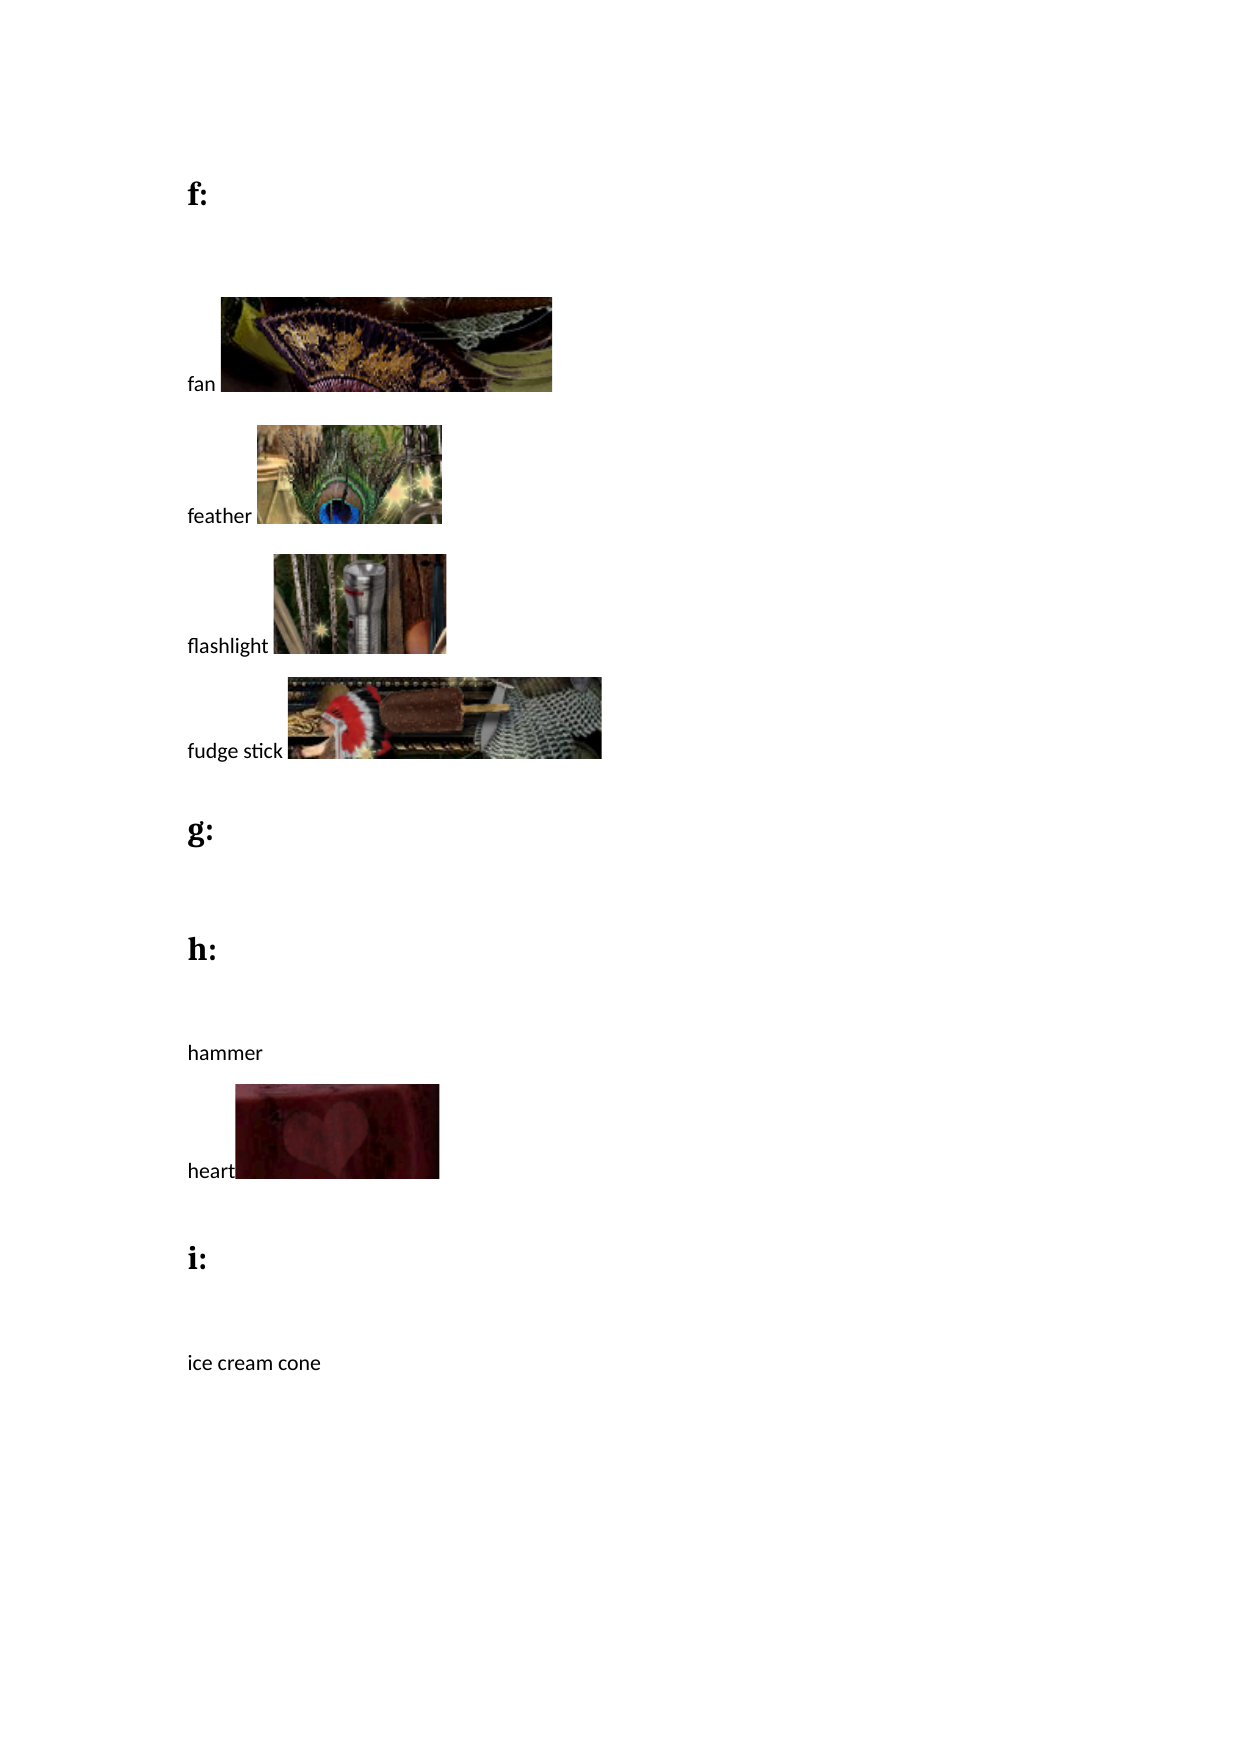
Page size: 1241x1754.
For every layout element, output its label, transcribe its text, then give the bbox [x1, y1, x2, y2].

picture [220, 297, 553, 392]
text hammer [187, 1037, 1053, 1069]
picture [273, 554, 447, 654]
text flashlight [187, 542, 1053, 672]
picture [235, 1084, 440, 1179]
text feather [187, 412, 1053, 542]
text ice cream cone [187, 1346, 1053, 1379]
picture [257, 425, 442, 524]
subtitle h: [187, 917, 1053, 982]
subtitle f: [187, 162, 1053, 227]
subtitle g: [187, 797, 1053, 862]
subtitle i: [187, 1226, 1053, 1291]
text heart [187, 1069, 1053, 1199]
picture [287, 677, 602, 759]
